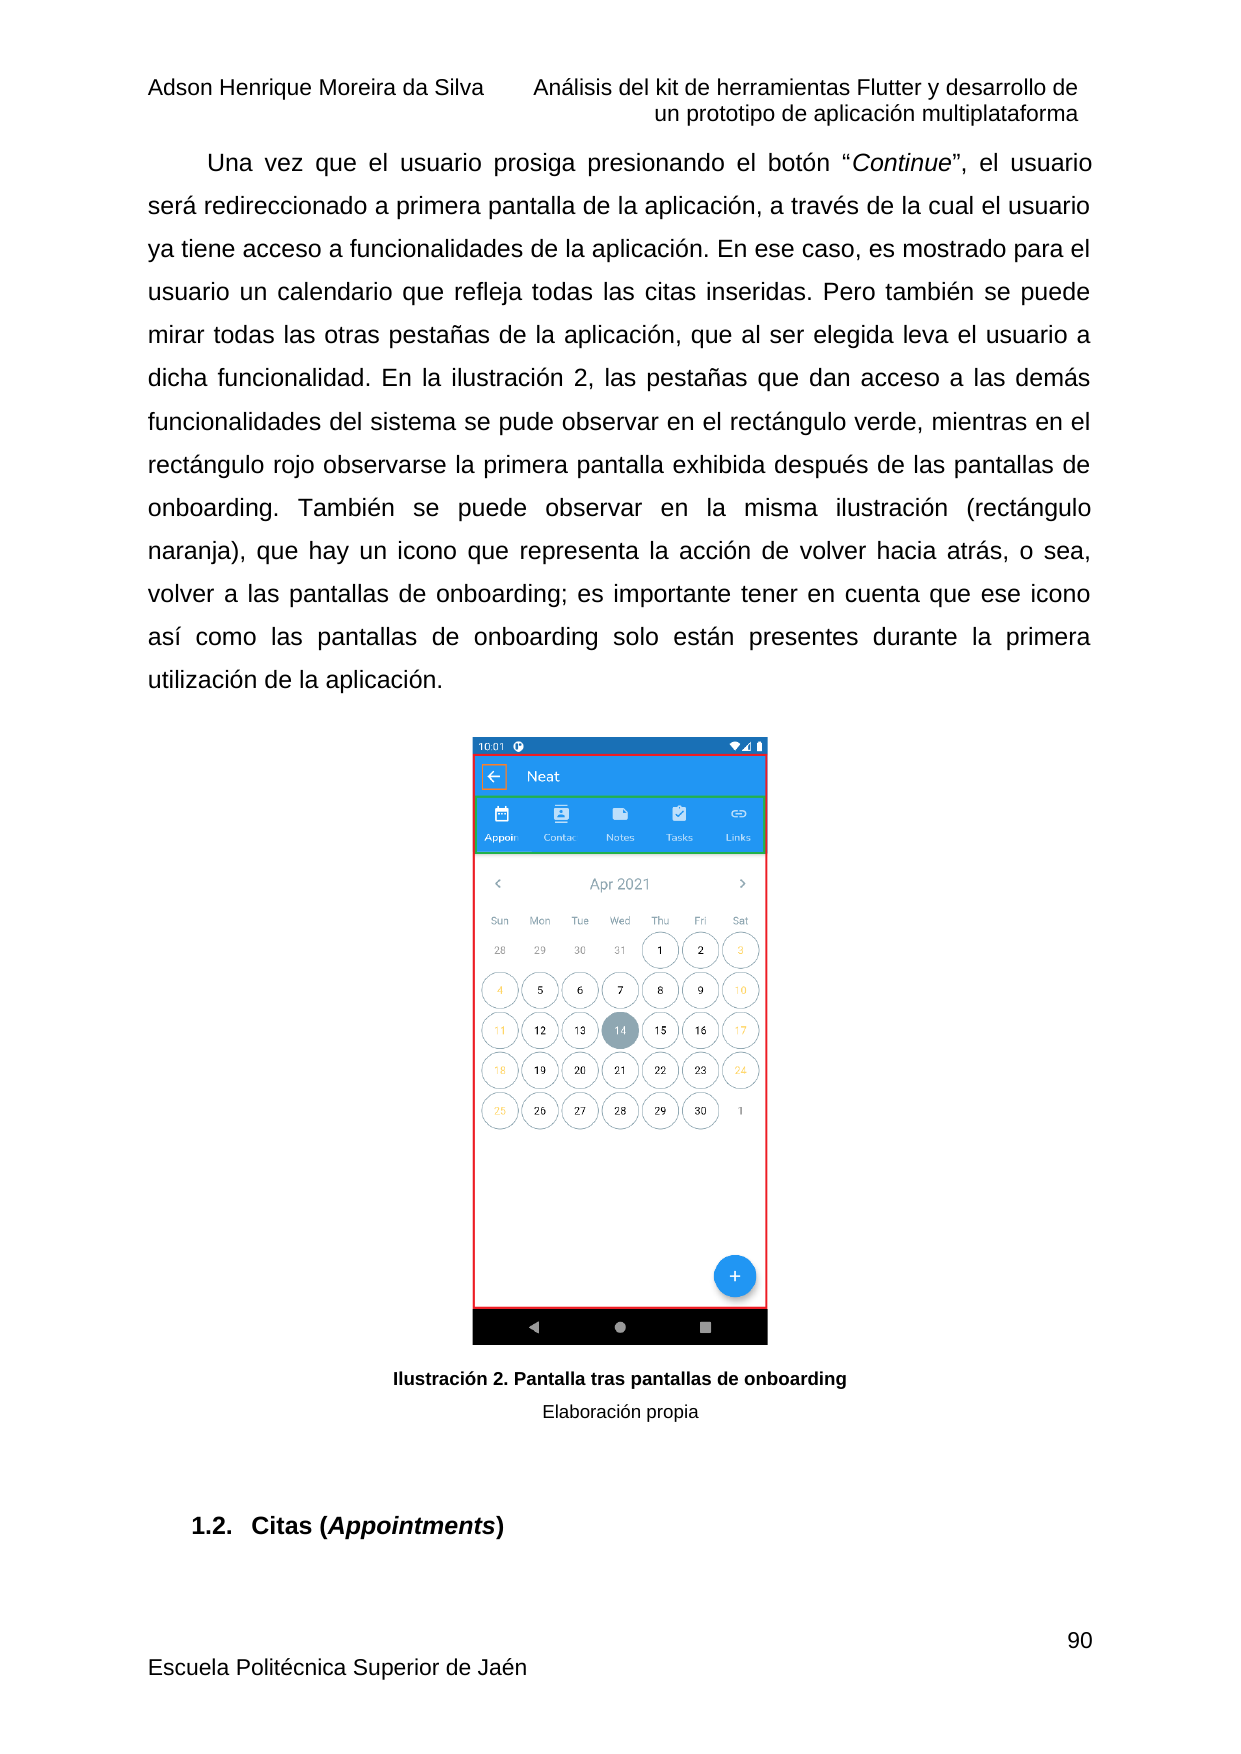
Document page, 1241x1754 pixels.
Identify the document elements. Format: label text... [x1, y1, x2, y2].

picture [472, 737, 768, 1345]
list Citas (Appointments) [191, 1511, 1092, 1540]
text Una vez que el usuario prosiga presionando el botón “Continue”, el usuario será redireccionado a primera pantalla de la aplicación, a través de la cual el usuario ya tiene acceso a funcionalidades de la aplicación. En ese caso, es mostrado para el usuario un calendario que refleja todas las citas inseridas. Pero también se puede mirar todas las otras pestañas de la aplicación, que al ser elegida leva el usuario a dicha funcionalidad. En la ilustración 2, las pestañas que dan acceso a las demás funcionalidades del sistema se pude observar en el rectángulo verde, mientras en el rectángulo rojo observarse la primera pantalla exhibida después de las pantallas de onboarding. También se puede observar en la misma ilustración (rectángulo naranja), que hay un icono que representa la acción de volver hacia atrás, o sea, volver a las pantallas de onboarding; es importante tener en cuenta que ese icono así como las pantallas de onboarding solo están presentes durante la primera utilización de la aplicación. [148, 148, 1092, 694]
